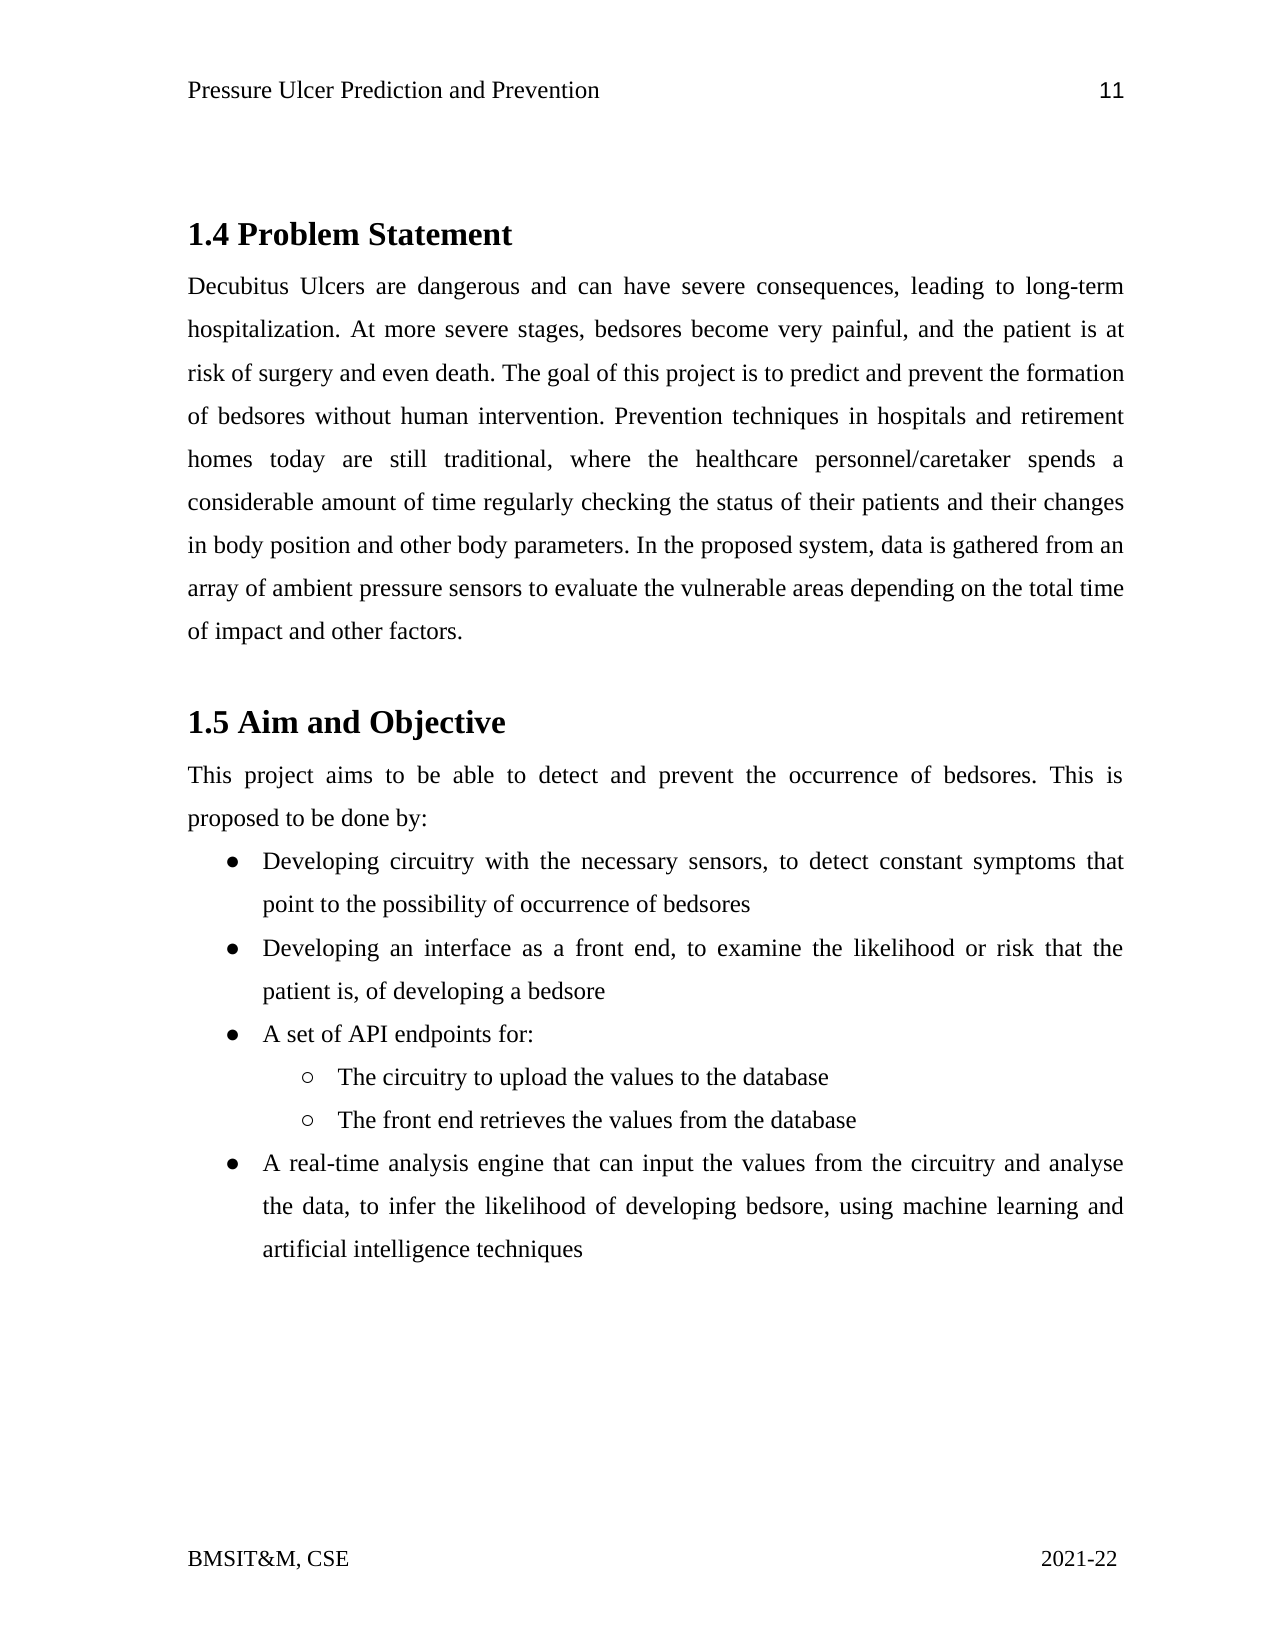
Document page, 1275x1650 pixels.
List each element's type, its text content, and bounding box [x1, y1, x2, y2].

list Developing an interface as a front end, to examine the likelihood or risk that the patient is, of developing a bedsore [225, 933, 1125, 1004]
text 1.5 Aim and Objective [187, 703, 1125, 741]
list Developing circuitry with the necessary sensors, to detect constant symptoms that point to the possibility of occurrence of bedsores [225, 846, 1125, 918]
list The front end retrieves the values from the database [300, 1105, 1125, 1134]
text Decubitus Ulcers are dangerous and can have severe consequences, leading to long-term hospitalization. At more severe stages, bedsores become very painful, and the patient is at risk of surgery and even death. The goal of this project is to predict and prevent the formation of bedsores without human intervention. Prevention techniques in hospitals and retirement homes today are still traditional, where the healthcare personnel/caretaker spends a considerable amount of time regularly checking the status of their patients and their changes in body position and other body parameters. In the proposed system, data is gathered from an array of ambient pressure sensors to evaluate the vulnerable areas depending on the total time of impact and other factors. [187, 271, 1125, 645]
list A real-time analysis engine that can input the values from the circuitry and analyse the data, to infer the likelihood of developing bedsore, using machine learning and artificial intelligence techniques [225, 1148, 1125, 1263]
list The circuitry to upload the values to the database [300, 1062, 1125, 1091]
text 1.4 Problem Statement [187, 214, 1125, 252]
text This project aims to be able to detect and prevent the occurrence of bedsores. This is proposed to be done by: [187, 760, 1125, 832]
list A set of API endpoints for: [225, 1019, 1125, 1048]
